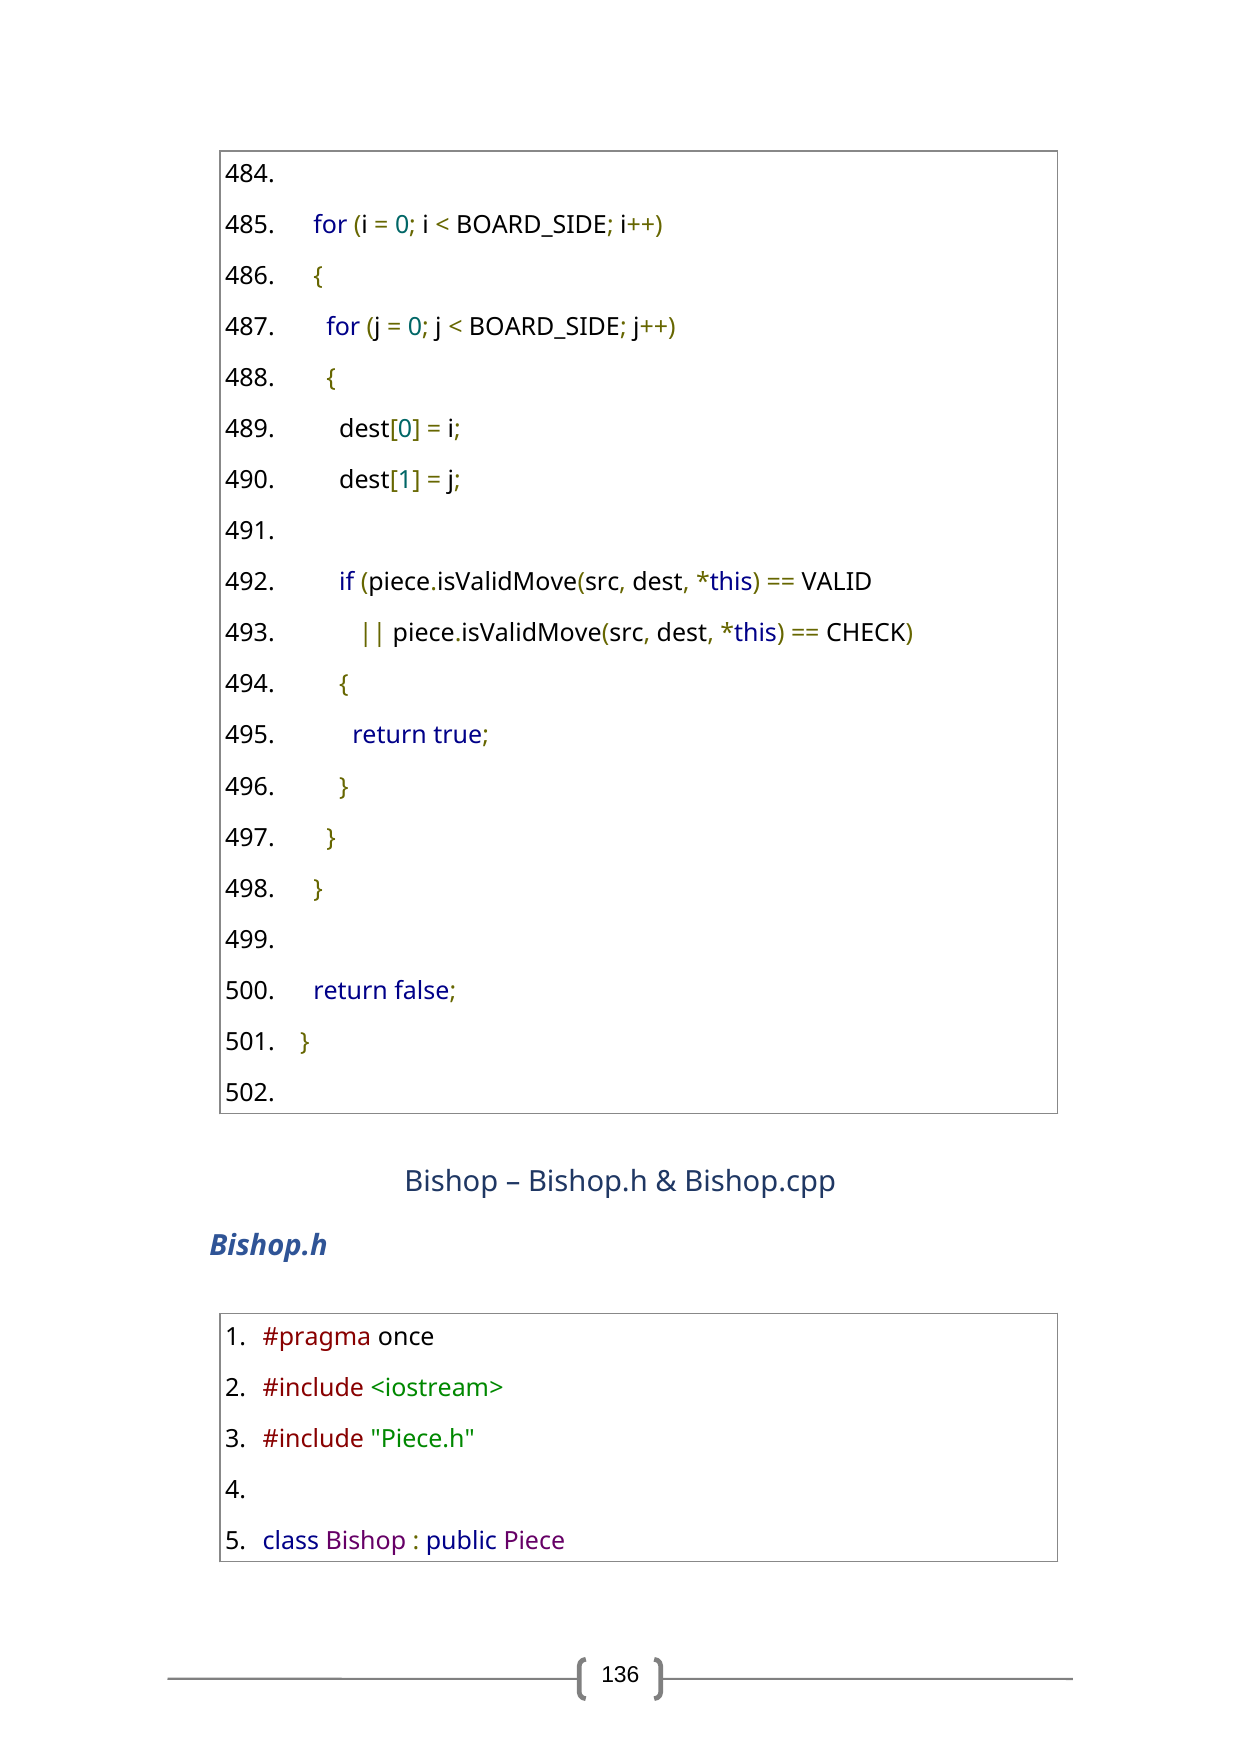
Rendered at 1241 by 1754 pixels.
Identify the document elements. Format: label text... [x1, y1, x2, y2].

list { [221, 354, 1057, 394]
list if (piece.isValidMove(src, dest, *this) == VALID [221, 558, 1057, 598]
list { [221, 660, 1057, 700]
subtitle Bishop.h [187, 1224, 1053, 1264]
list #include <iostream> [221, 1364, 1057, 1403]
list || piece.isValidMove(src, dest, *this) == CHECK) [221, 609, 1057, 649]
list } [221, 762, 1057, 802]
list for (j = 0; j < BOARD_SIDE; j++) [221, 303, 1057, 343]
list #pragma once [221, 1314, 1057, 1352]
list } [221, 813, 1057, 853]
list dest[1] = j; [221, 456, 1057, 496]
list } [221, 864, 1057, 904]
subtitle Bishop – Bishop.h & Bishop.cpp [187, 1160, 1053, 1200]
list #include "Piece.h" [221, 1415, 1057, 1454]
list return true; [221, 711, 1057, 751]
list } [221, 1018, 1057, 1057]
list { [221, 252, 1057, 292]
list for (i = 0; i < BOARD_SIDE; i++) [221, 201, 1057, 241]
list dest[0] = i; [221, 405, 1057, 445]
list return false; [221, 967, 1057, 1006]
list class Bishop : public Piece [221, 1517, 1057, 1561]
